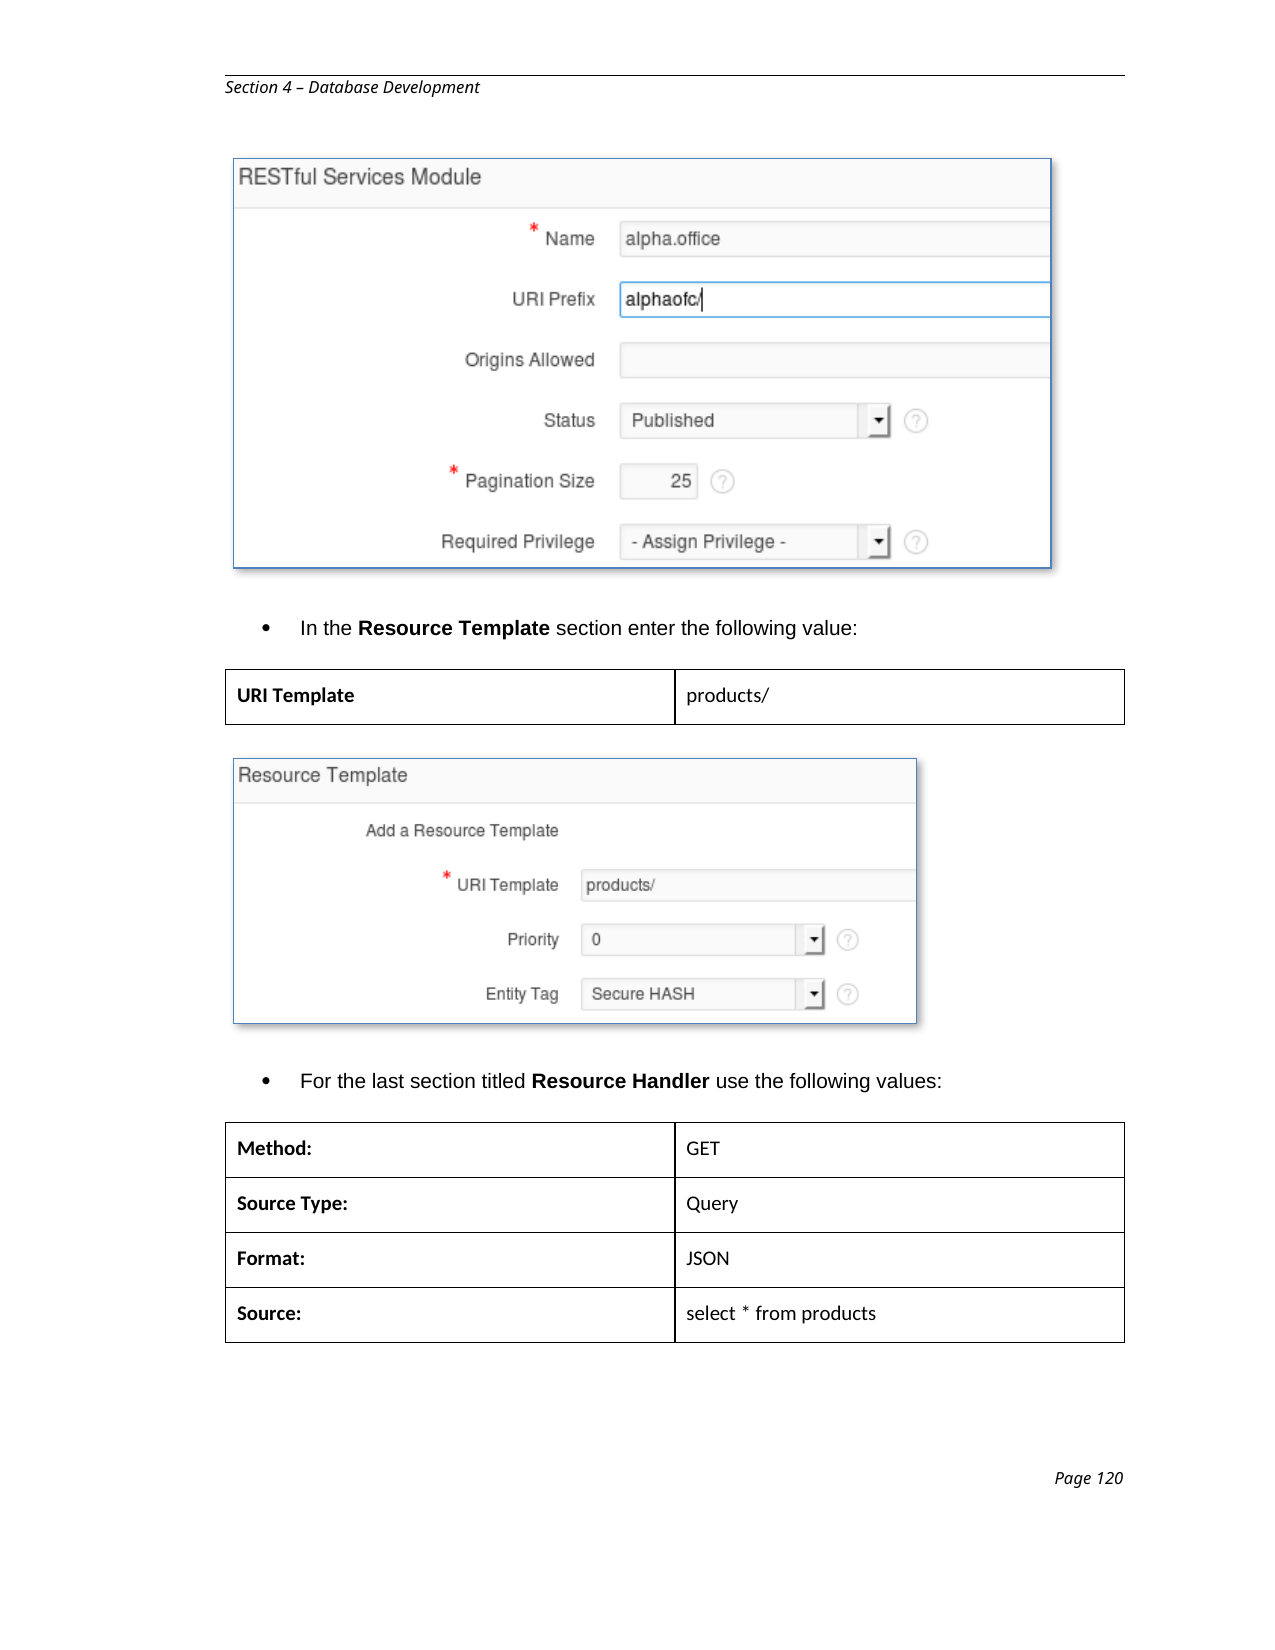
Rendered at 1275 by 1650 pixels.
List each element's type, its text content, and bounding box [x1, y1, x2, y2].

table_header URI Template [226, 670, 674, 724]
table_cell JSON [676, 1233, 1124, 1287]
table_cell Source: [226, 1288, 674, 1342]
table_header Method: [226, 1123, 674, 1177]
table_cell Query [676, 1178, 1124, 1232]
table_cell Source Type: [226, 1178, 674, 1232]
table_header GET [676, 1123, 1124, 1177]
table_cell Format: [226, 1233, 674, 1287]
list In the Resource Template section enter the following value: [262, 616, 1125, 640]
list For the last section titled Resource Handler use the following values: [262, 1069, 1125, 1093]
table_header products/ [676, 670, 1124, 724]
picture [234, 159, 1050, 567]
table_cell select * from products [676, 1288, 1124, 1342]
picture [234, 759, 916, 1023]
